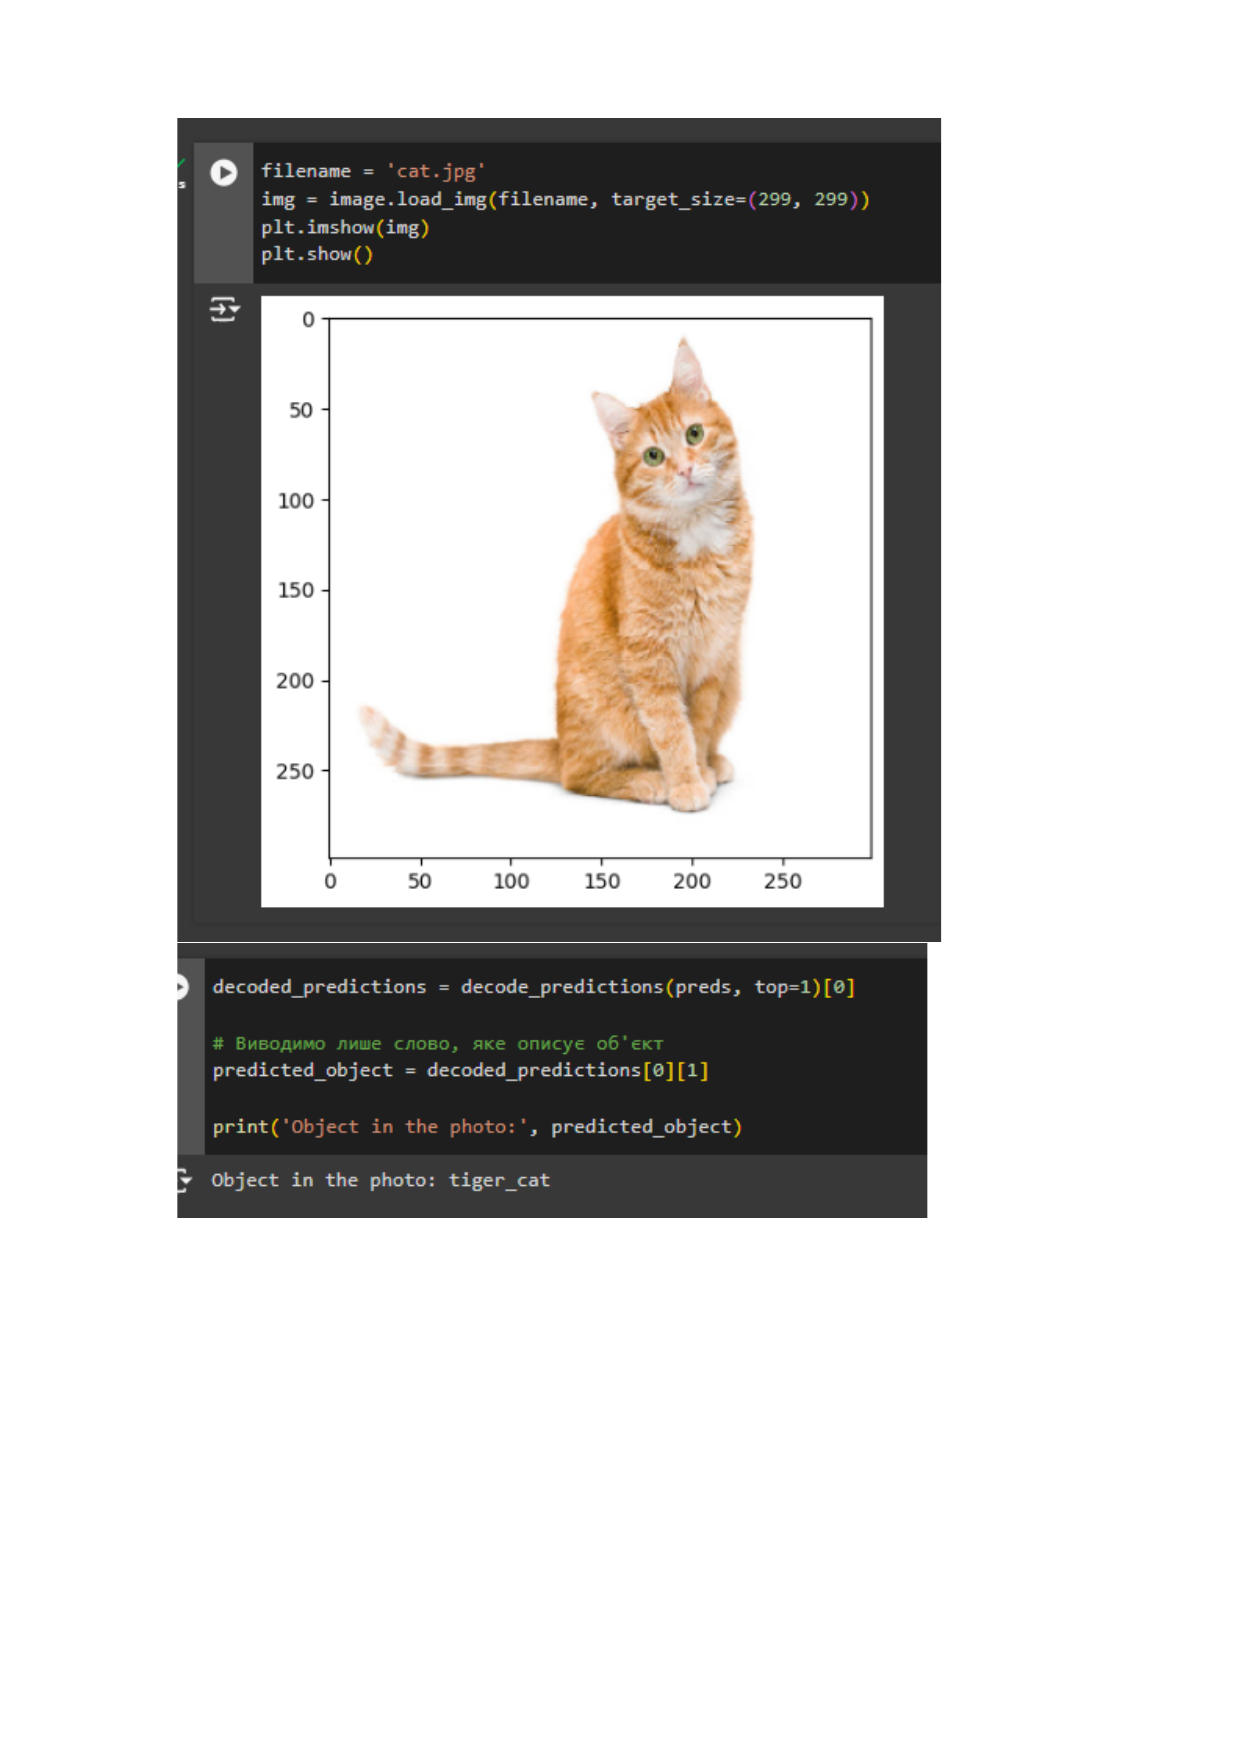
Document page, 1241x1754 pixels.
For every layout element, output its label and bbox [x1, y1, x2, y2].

picture [177, 118, 942, 942]
picture [177, 943, 928, 1218]
